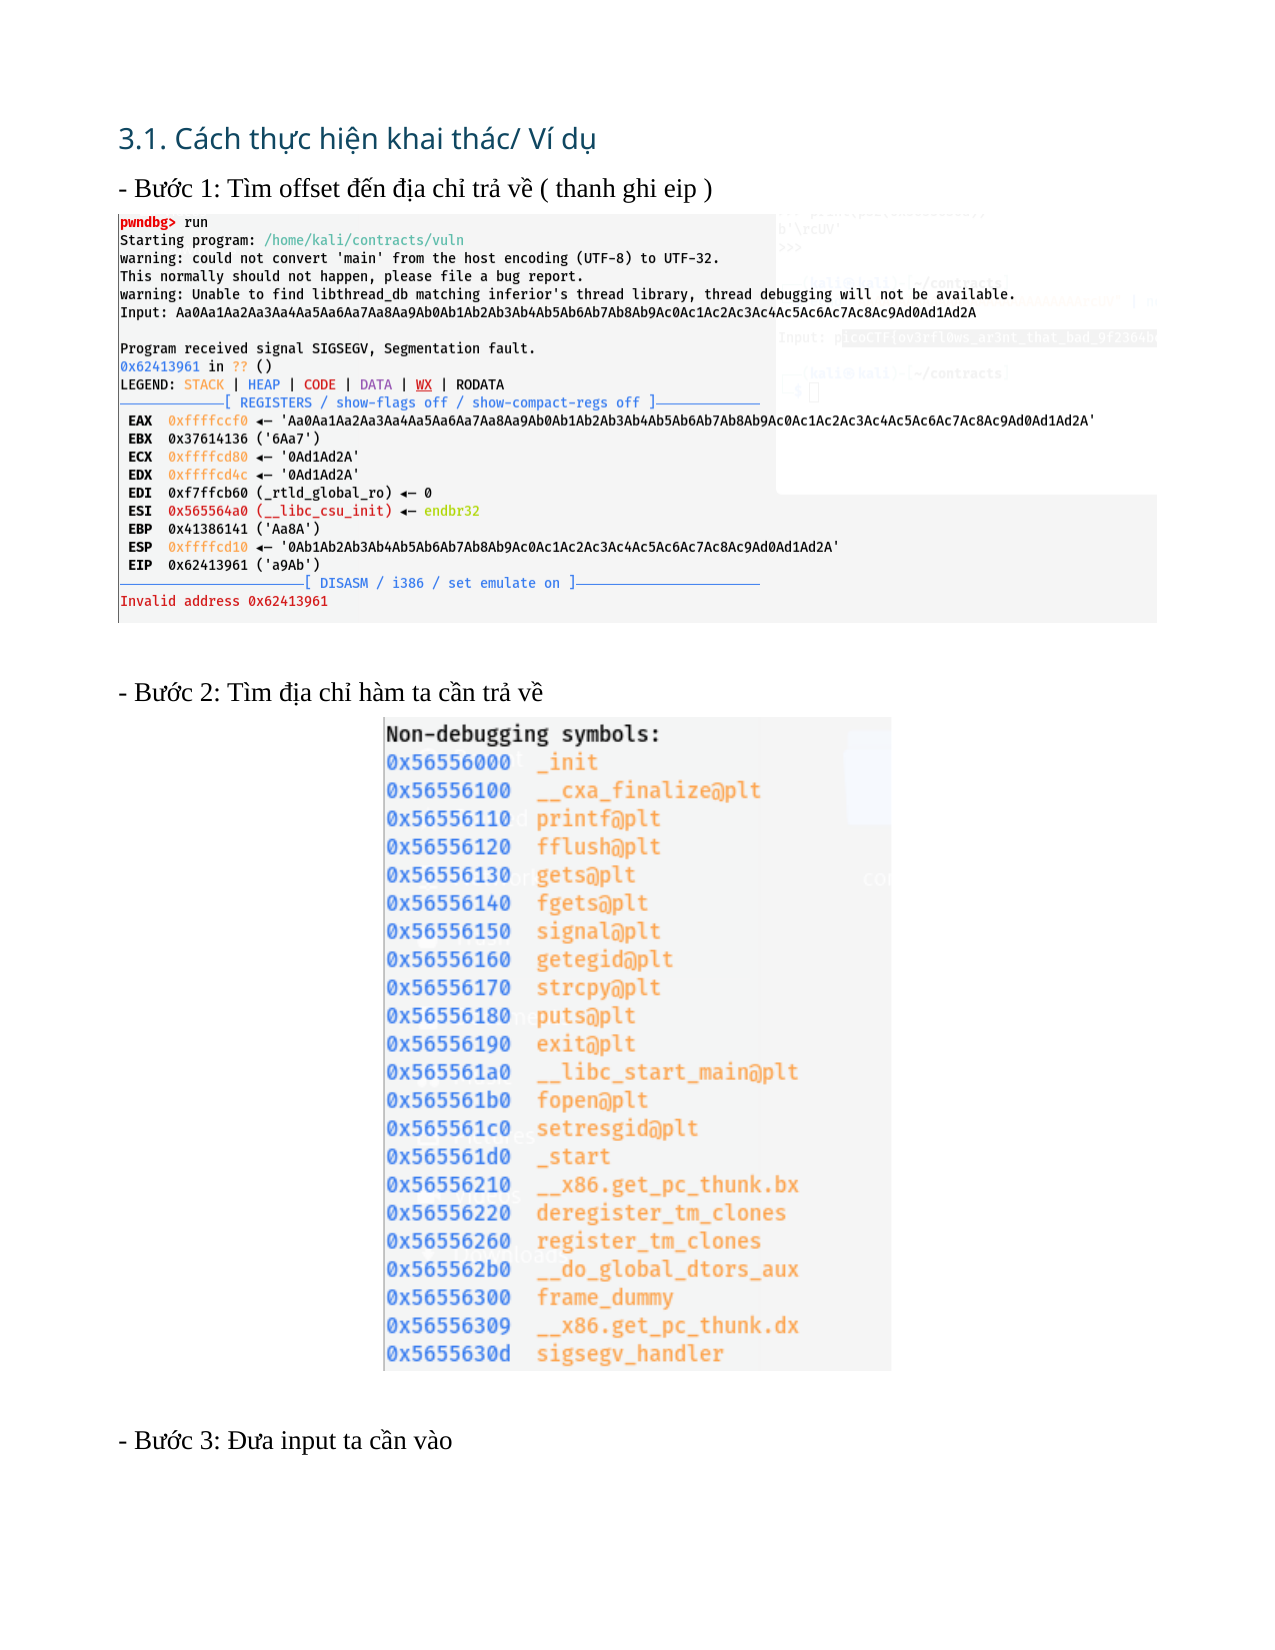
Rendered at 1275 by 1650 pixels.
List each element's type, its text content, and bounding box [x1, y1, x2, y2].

text - Bước 2: Tìm địa chỉ hàm ta cần trả về [118, 676, 1157, 707]
text - Bước 1: Tìm offset đến địa chỉ trả về ( thanh ghi eip ) [118, 172, 1157, 203]
picture [383, 717, 892, 1371]
subtitle 3.1. Cách thực hiện khai thác/ Ví dụ [118, 118, 1157, 158]
picture [118, 214, 1157, 623]
text - Bước 3: Đưa input ta cần vào [118, 1424, 1157, 1455]
